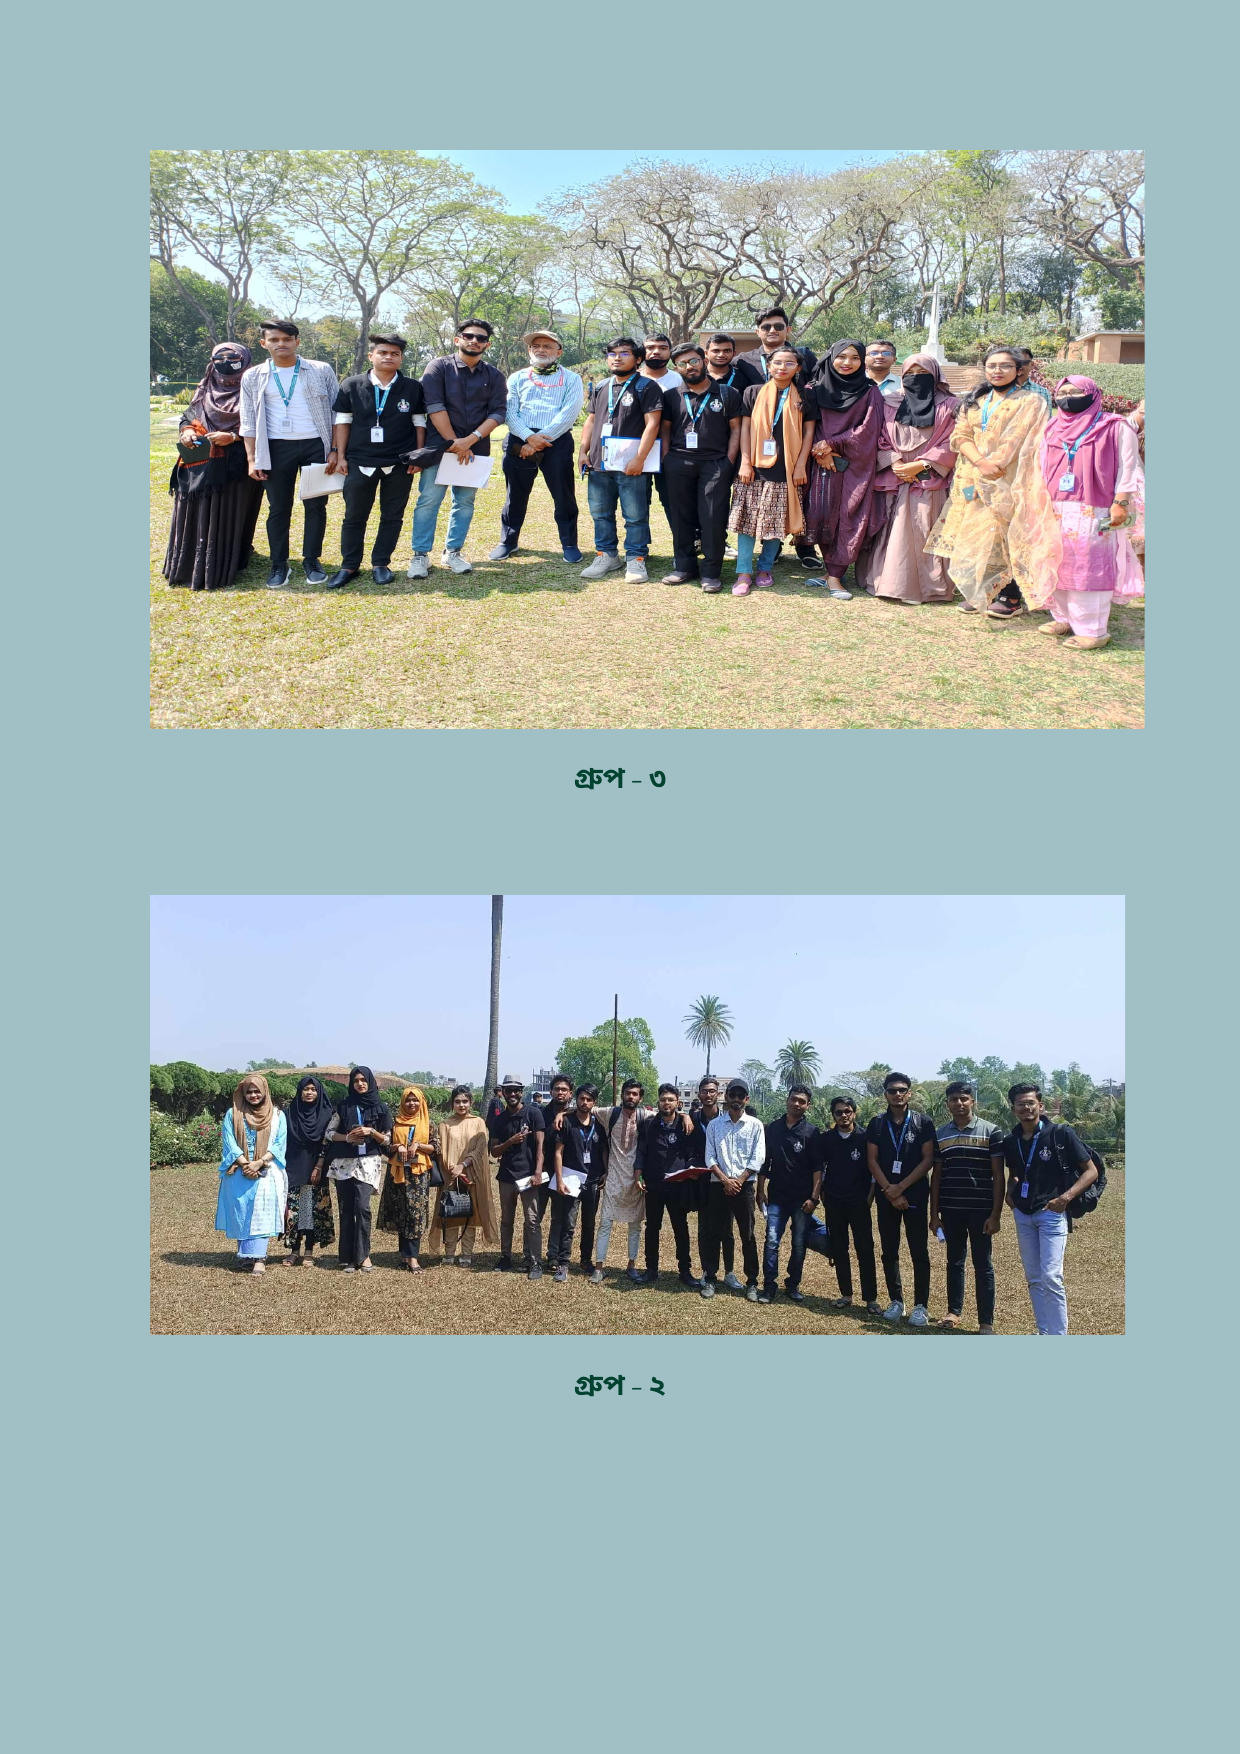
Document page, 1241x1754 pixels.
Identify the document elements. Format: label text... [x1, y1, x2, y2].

picture [150, 150, 1145, 729]
text গ্রুপ – ২ [150, 1364, 1090, 1403]
picture [150, 895, 1125, 1335]
text গ্রুপ – ৩ [150, 757, 1090, 797]
